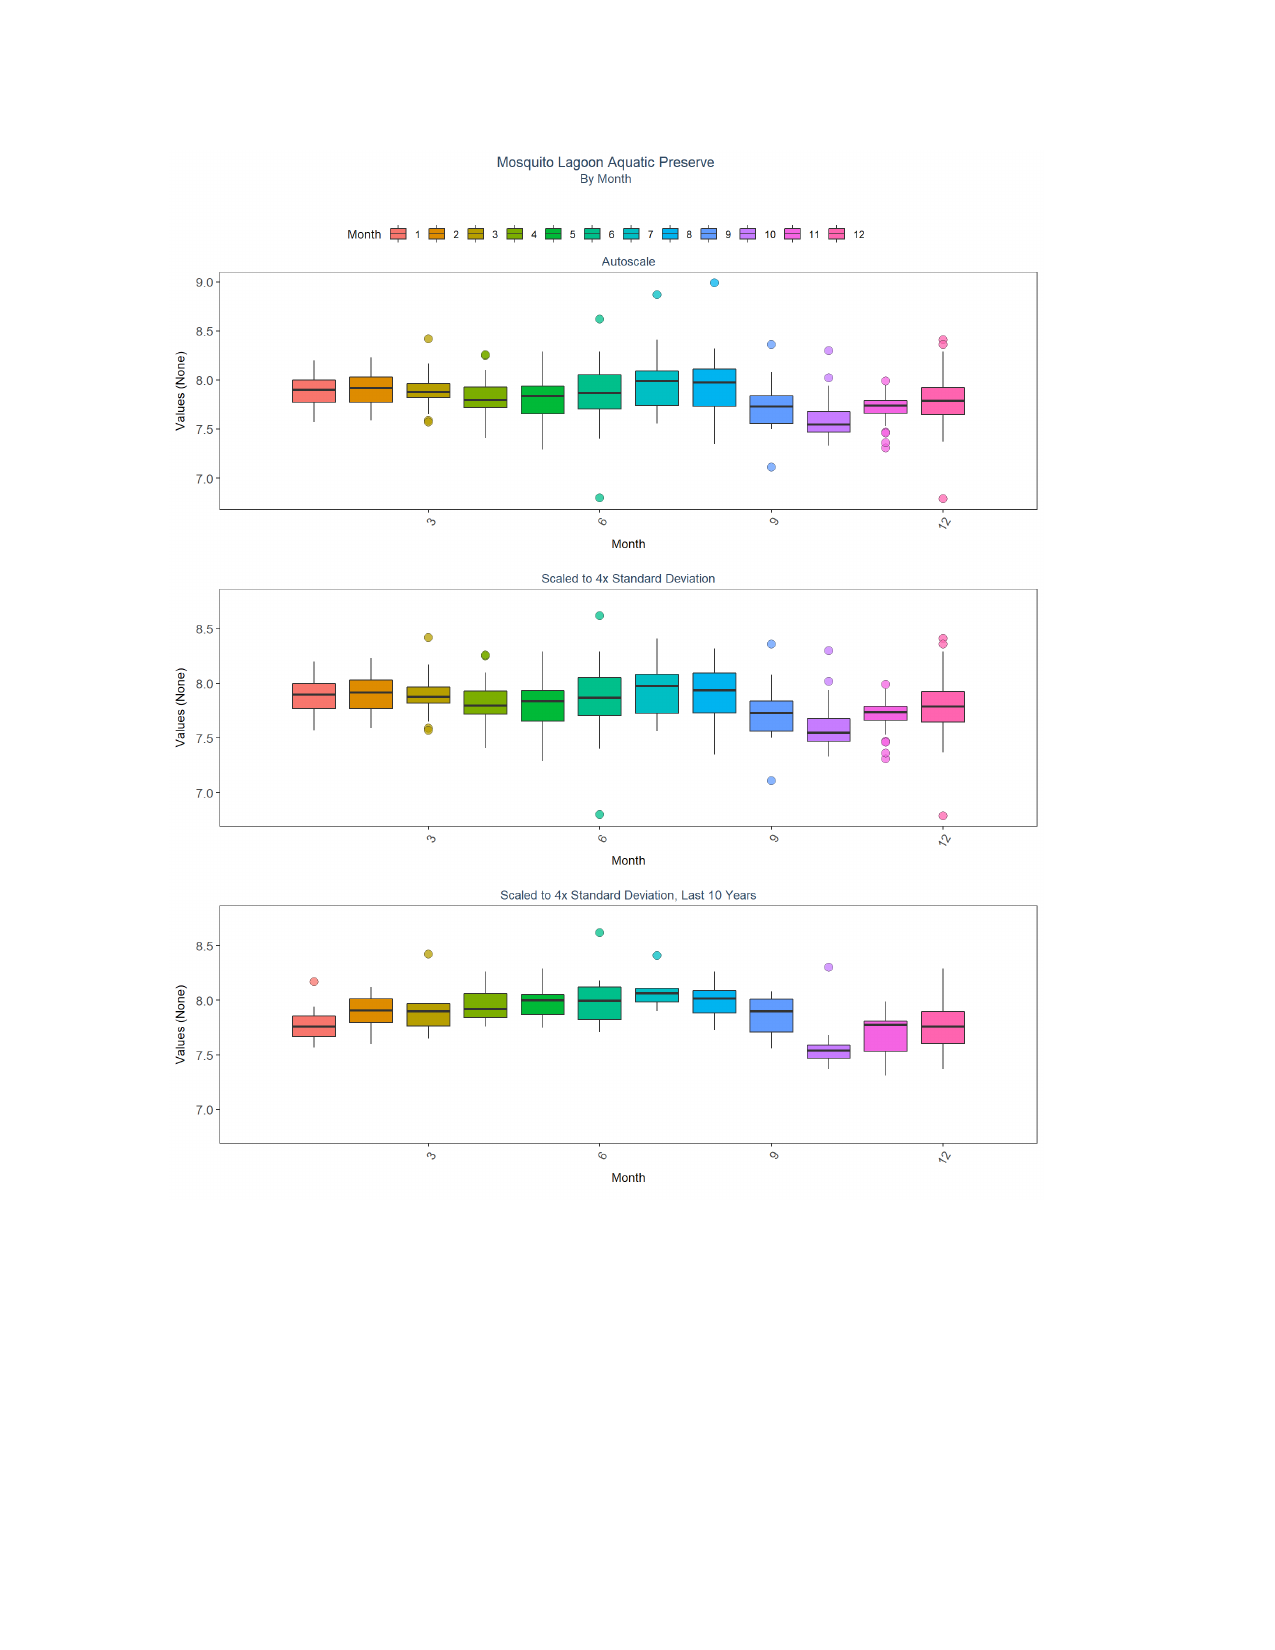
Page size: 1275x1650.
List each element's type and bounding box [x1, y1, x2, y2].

picture [168, 150, 1044, 1200]
